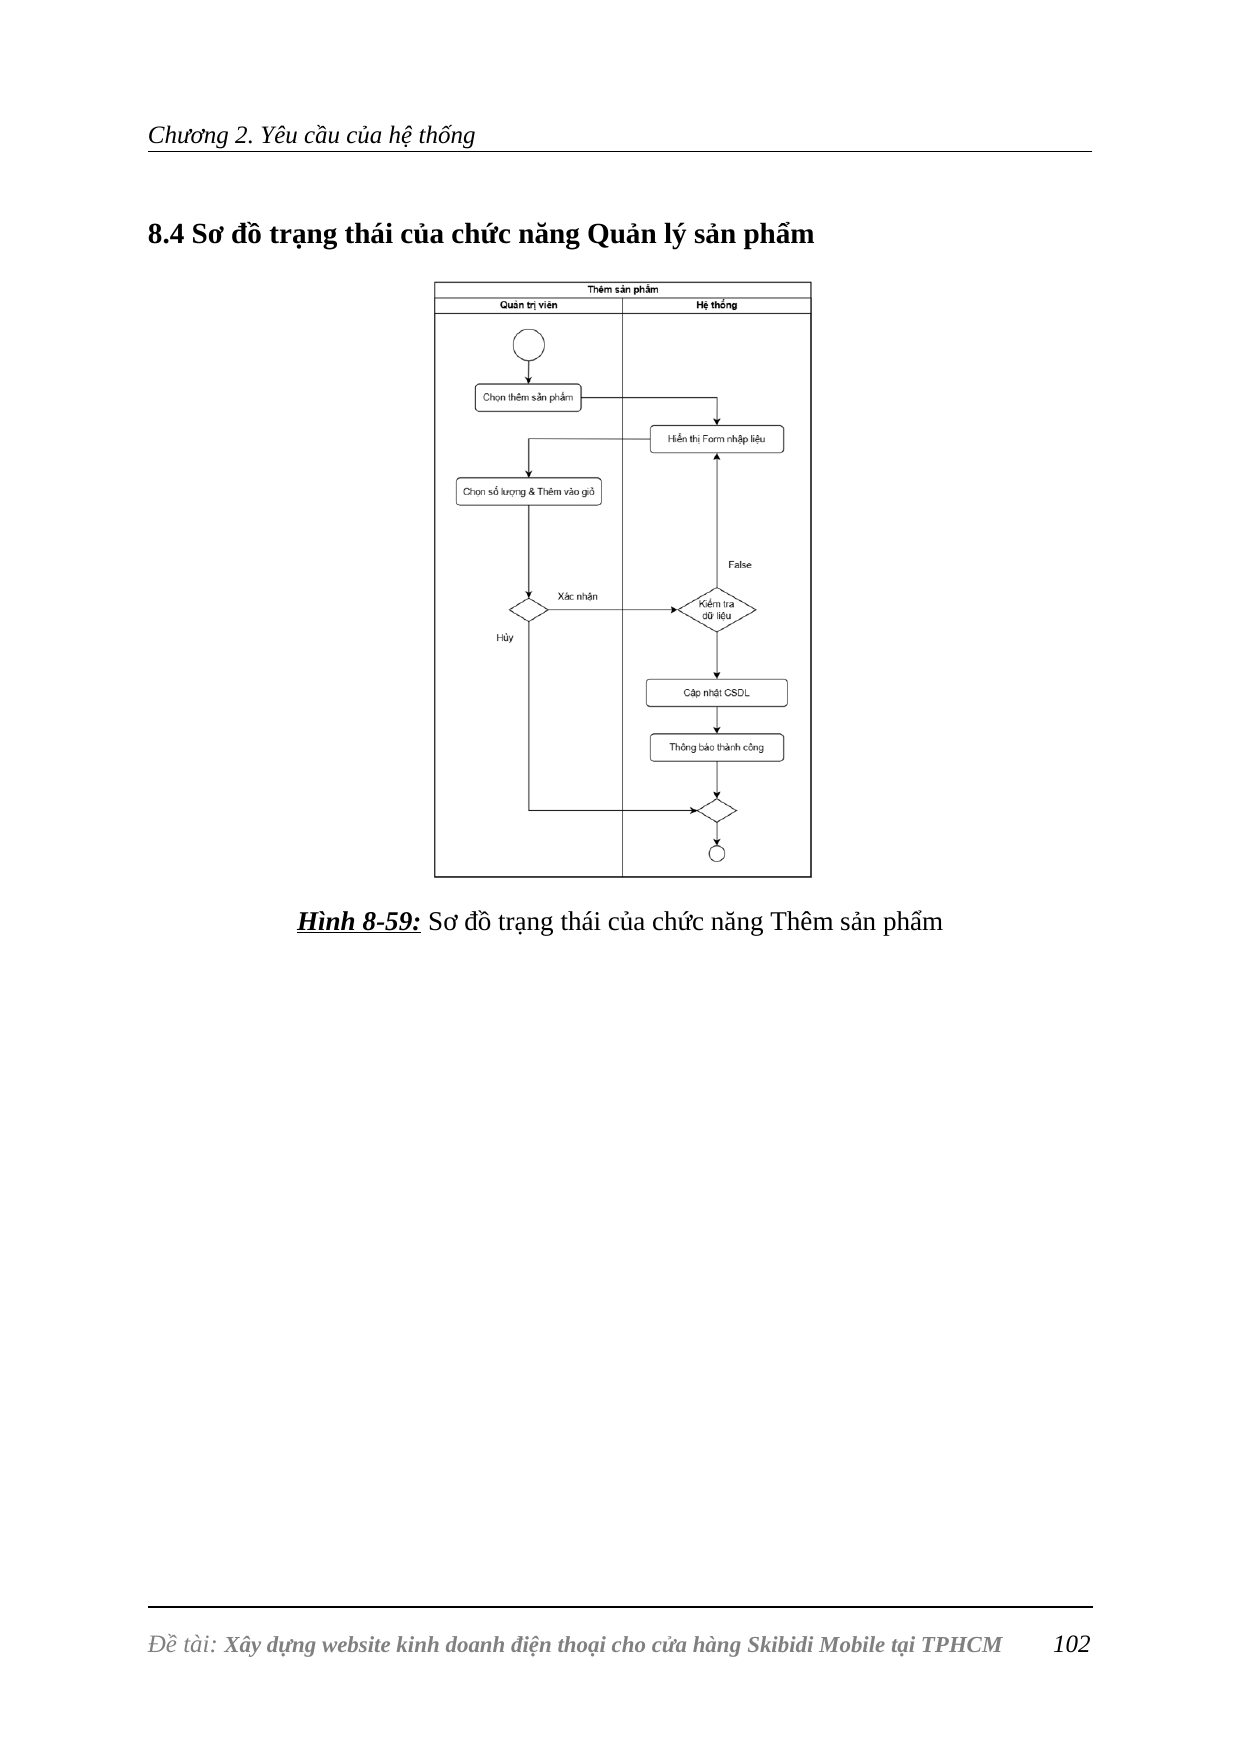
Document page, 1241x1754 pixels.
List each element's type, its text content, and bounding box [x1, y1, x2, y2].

subtitle Sơ đồ trạng thái của chức năng Quản lý sản phẩm [148, 207, 1092, 253]
picture [425, 277, 815, 883]
